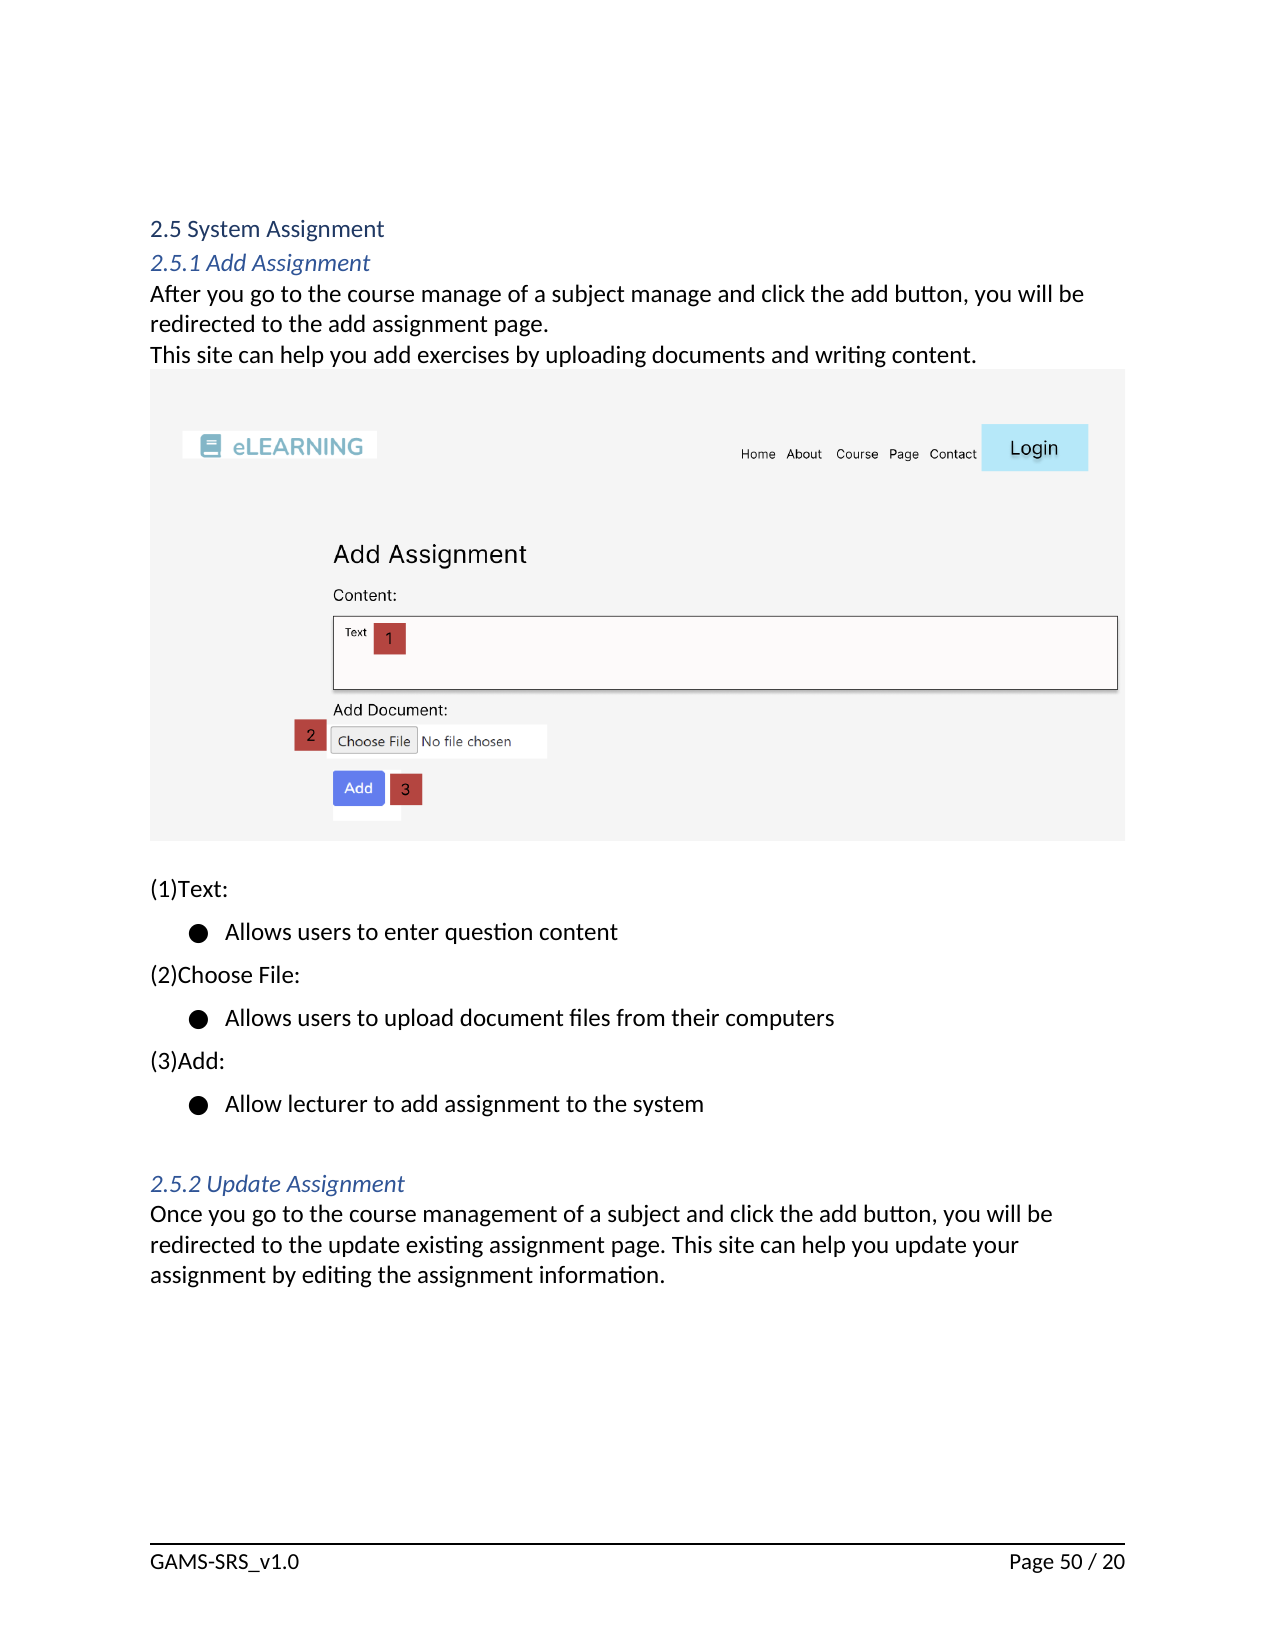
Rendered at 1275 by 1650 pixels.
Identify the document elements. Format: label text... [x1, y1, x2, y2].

text After you go to the course manage of a subject manage and click the add button, you will be redirected to the add assignment page. [150, 278, 1125, 339]
text This site can help you add exercises by uploading documents and writing content. [150, 339, 1125, 369]
picture [150, 369, 1125, 841]
subtitle 2.5 System Assignment [150, 213, 1125, 243]
text Once you go to the course management of a subject and click the add button, you will be redirected to the update existing assignment page. This site can help you update your assignment by editing the assignment information. [150, 1198, 1125, 1290]
list Allow lecturer to add assignment to the system [187, 1075, 1125, 1127]
list Allows users to enter question content [187, 904, 1125, 955]
list Allows users to upload document files from their computers [187, 989, 1125, 1041]
text (1)Text: [150, 873, 1125, 904]
text (3)Add: [150, 1045, 1125, 1075]
subtitle 2.5.2 Update Assignment [150, 1168, 1125, 1198]
text (2)Choose File: [150, 959, 1125, 989]
subtitle 2.5.1 Add Assignment [150, 247, 1125, 278]
